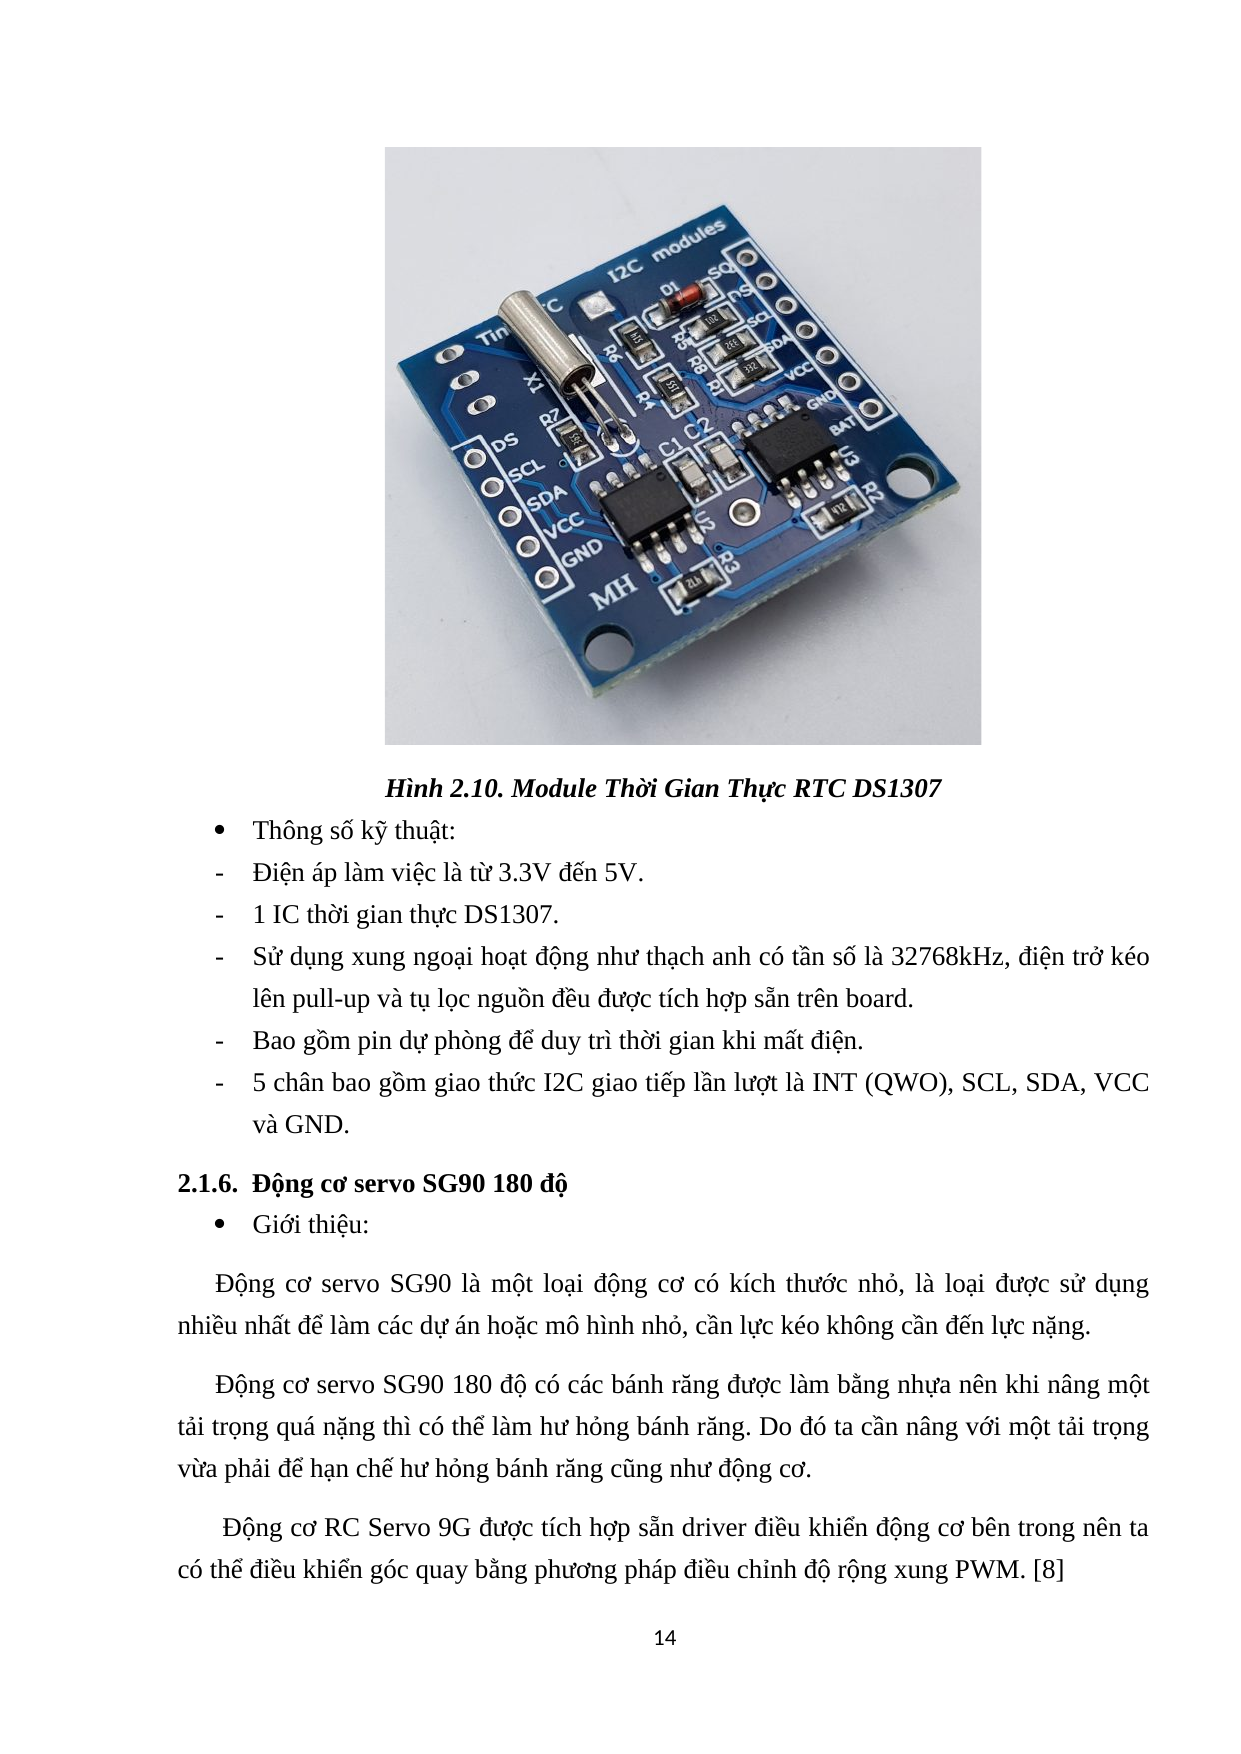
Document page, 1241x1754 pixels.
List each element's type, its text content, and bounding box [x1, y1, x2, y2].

subtitle Hình 2.10. Module Thời Gian Thực RTC DS1307 [177, 772, 1152, 803]
list Giới thiệu: [215, 1209, 1152, 1240]
list Điện áp làm việc là từ 3.3V đến 5V. [215, 856, 1152, 887]
text Động cơ RC Servo 9G được tích hợp sẵn driver điều khiển động cơ bên trong nên ta có thể điều khiển góc quay bằng phương pháp điều chỉnh độ rộng xung PWM. [8] [177, 1511, 1152, 1584]
list Thông số kỹ thuật: [215, 814, 1152, 845]
text Động cơ servo SG90 là một loại động cơ có kích thước nhỏ, là loại được sử dụng nhiều nhất để làm các dự án hoặc mô hình nhỏ, cần lực kéo không cần đến lực nặng. [177, 1267, 1152, 1341]
list Sử dụng xung ngoại hoạt động như thạch anh có tần số là 32768kHz, điện trở kéo lên pull-up và tụ lọc nguồn đều được tích hợp sẵn trên board. [215, 940, 1152, 1013]
picture [384, 147, 982, 745]
list 1 IC thời gian thực DS1307. [215, 898, 1152, 929]
list Bao gồm pin dự phòng để duy trì thời gian khi mất điện. [215, 1024, 1152, 1055]
text Động cơ servo SG90 180 độ có các bánh răng được làm bằng nhựa nên khi nâng một tải trọng quá nặng thì có thể làm hư hỏng bánh răng. Do đó ta cần nâng với một tải trọng vừa phải để hạn chế hư hỏng bánh răng cũng như động cơ. [177, 1368, 1152, 1483]
list 5 chân bao gồm giao thức I2C giao tiếp lần lượt là INT (QWO), SCL, SDA, VCC và GND. [215, 1066, 1152, 1139]
subtitle 2.1.6. Động cơ servo SG90 180 độ [177, 1167, 1152, 1198]
